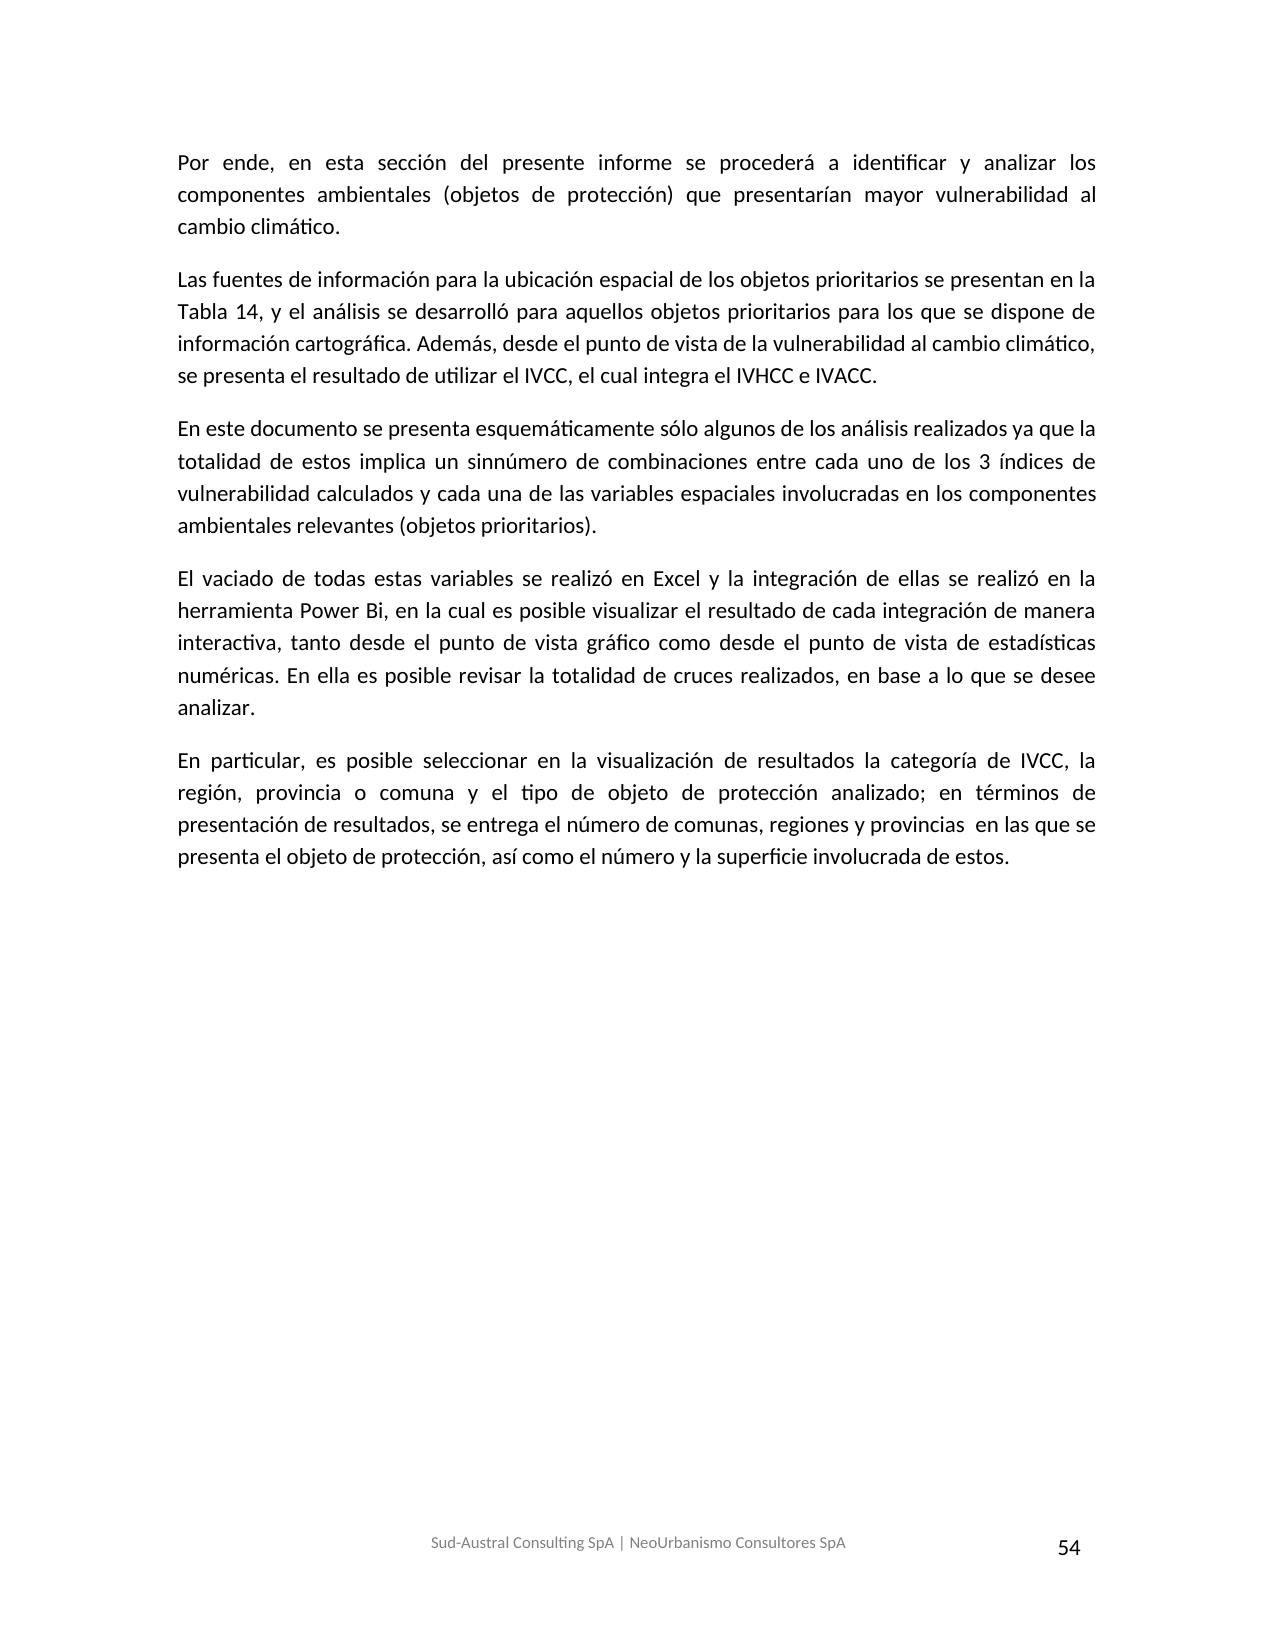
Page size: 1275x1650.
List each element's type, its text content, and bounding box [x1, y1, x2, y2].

text Por ende, en esta sección del presente informe se procederá a identificar y analizar los componentes ambientales (objetos de protección) que presentarían mayor vulnerabilidad al cambio climático. [177, 148, 1098, 240]
text En este documento se presenta esquemáticamente sólo algunos de los análisis realizados ya que la totalidad de estos implica un sinnúmero de combinaciones entre cada uno de los 3 índices de vulnerabilidad calculados y cada una de las variables espaciales involucradas en los componentes ambientales relevantes (objetos prioritarios). [177, 414, 1098, 539]
text Las fuentes de información para la ubicación espacial de los objetos prioritarios se presentan en la Tabla 14, y el análisis se desarrolló para aquellos objetos prioritarios para los que se dispone de información cartográfica. Además, desde el punto de vista de la vulnerabilidad al cambio climático, se presenta el resultado de utilizar el IVCC, el cual integra el IVHCC e IVACC. [177, 265, 1098, 389]
text El vaciado de todas estas variables se realizó en Excel y la integración de ellas se realizó en la herramienta Power Bi, en la cual es posible visualizar el resultado de cada integración de manera interactiva, tanto desde el punto de vista gráfico como desde el punto de vista de estadísticas numéricas. En ella es posible revisar la totalidad de cruces realizados, en base a lo que se desee analizar. [177, 564, 1098, 721]
text En particular, es posible seleccionar en la visualización de resultados la categoría de IVCC, la región, provincia o comuna y el tipo de objeto de protección analizado; en términos de presentación de resultados, se entrega el número de comunas, regiones y provincias en las que se presenta el objeto de protección, así como el número y la superficie involucrada de estos. [177, 746, 1098, 871]
